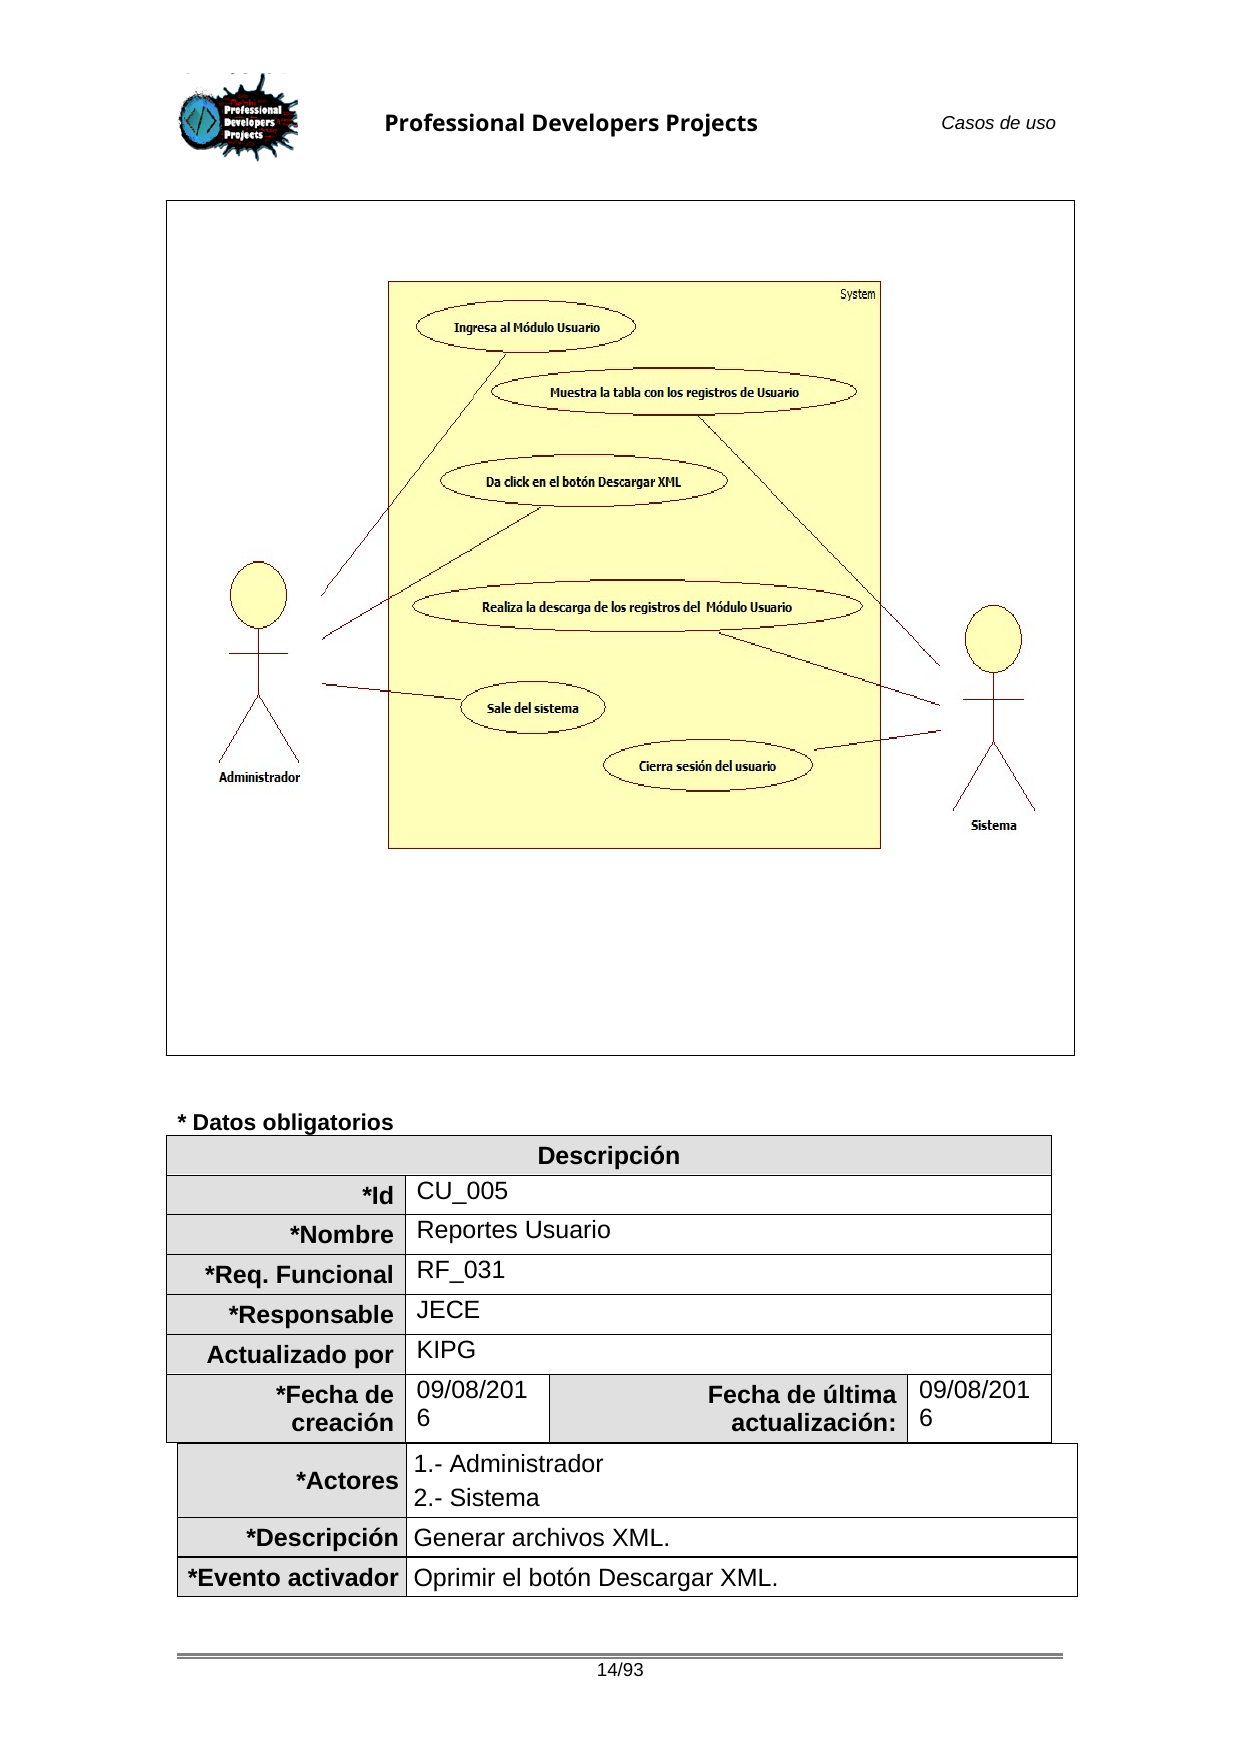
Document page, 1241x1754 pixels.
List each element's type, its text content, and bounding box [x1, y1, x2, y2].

table_cell *Fecha de creación [167, 1375, 405, 1442]
table_cell Generar archivos XML. [407, 1518, 1077, 1556]
table_header *Actores [178, 1444, 406, 1517]
table_cell Oprimir el botón Descargar XML. [407, 1558, 1077, 1596]
table_cell Fecha de última actualización: [550, 1375, 907, 1442]
picture [177, 257, 1067, 874]
picture [177, 73, 298, 171]
table_cell 09/08/2016 [908, 1375, 1051, 1442]
table_cell *Nombre [167, 1215, 405, 1254]
table_cell *Descripción [178, 1518, 406, 1556]
table_header Descripción [167, 1136, 1051, 1174]
table_cell *Id [167, 1176, 405, 1214]
table_cell Actualizado por [167, 1335, 405, 1373]
table_cell RF_031 [406, 1255, 1051, 1294]
table_cell 09/08/2016 [406, 1375, 549, 1442]
table_cell *Evento activador [178, 1558, 406, 1596]
table_cell CU_005 [406, 1176, 1051, 1214]
table_cell *Req. Funcional [167, 1255, 405, 1294]
table_cell JECE [406, 1295, 1051, 1334]
table_cell KIPG [406, 1335, 1051, 1373]
table_header 1.- Administrador 2.- Sistema [407, 1444, 1077, 1517]
table_cell [167, 201, 1074, 1055]
table_cell Reportes Usuario [406, 1215, 1051, 1254]
table_cell *Responsable [167, 1295, 405, 1334]
text * Datos obligatorios [177, 1108, 1063, 1135]
